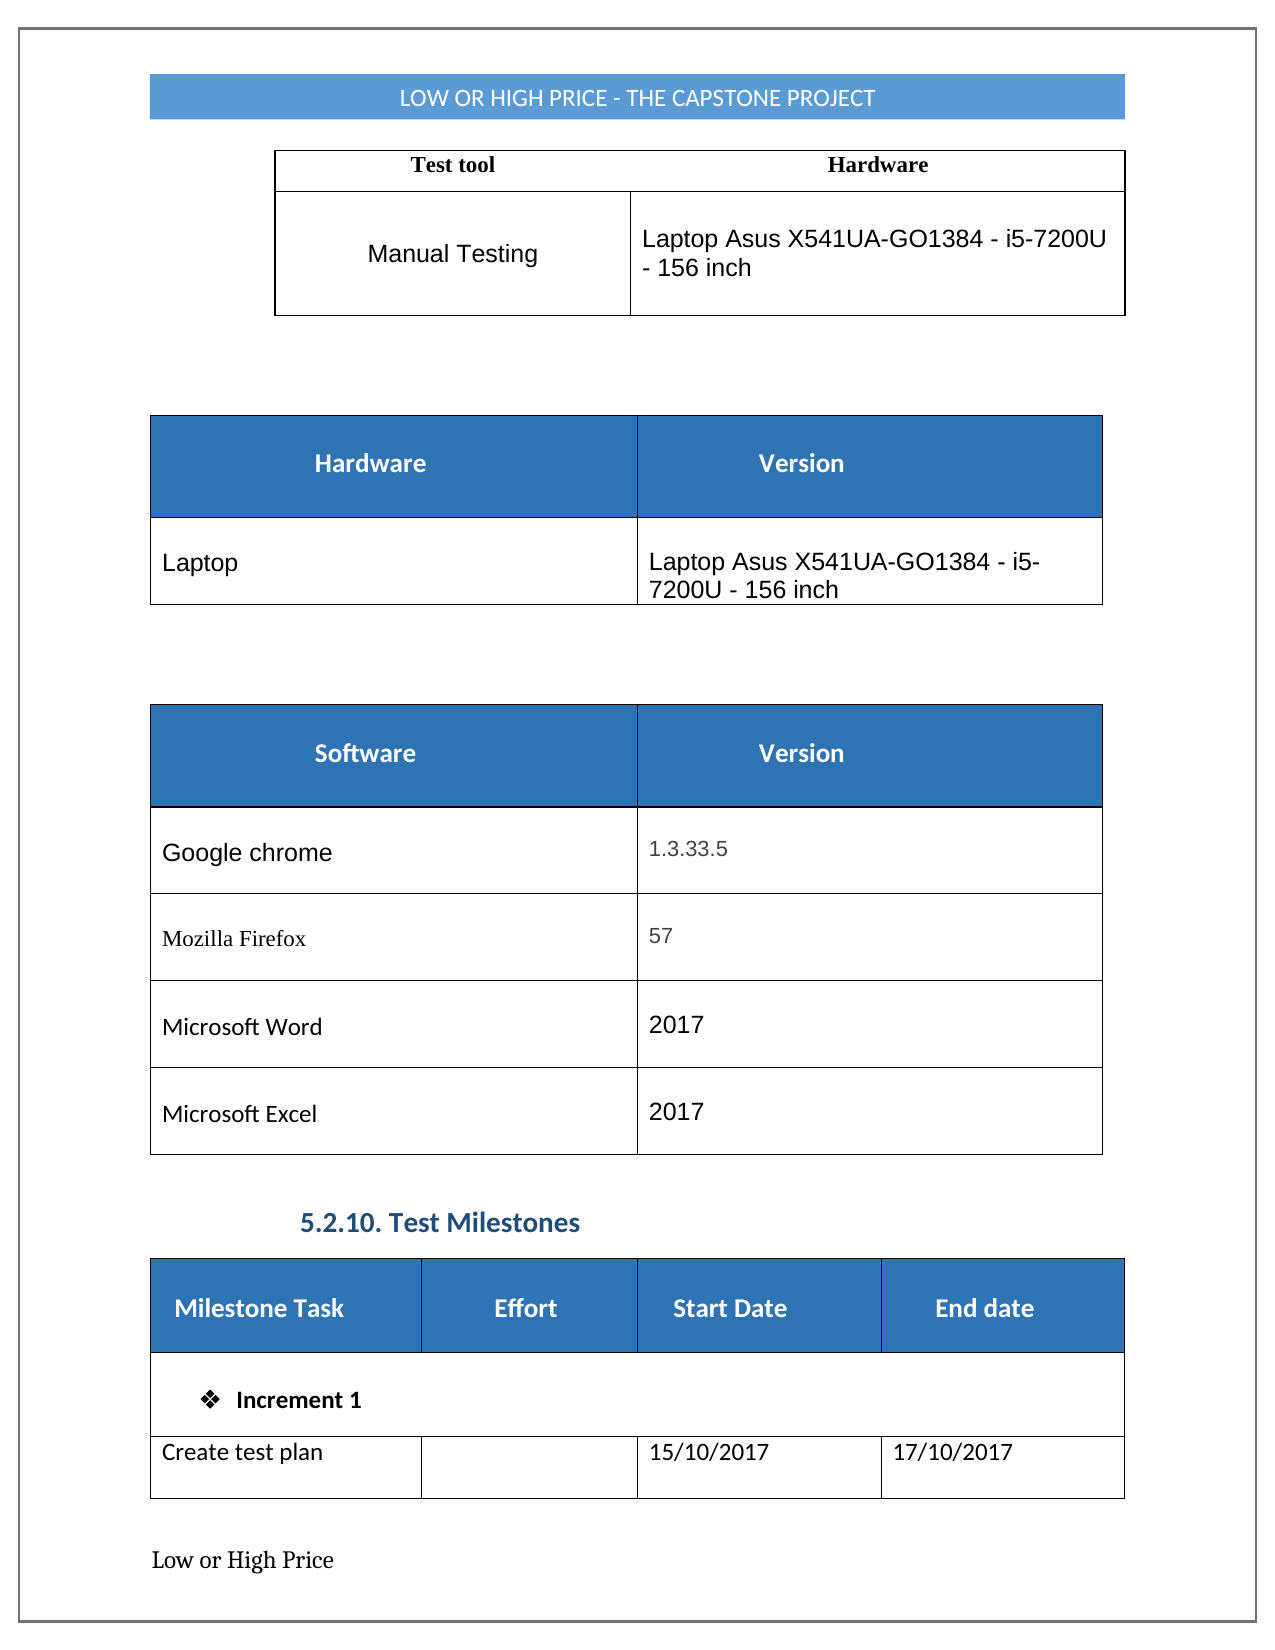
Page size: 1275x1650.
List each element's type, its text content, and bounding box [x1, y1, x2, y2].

table_cell Google chrome [151, 808, 637, 893]
table_header Milestone Task [151, 1259, 421, 1352]
table_cell Increment 1 [151, 1353, 1124, 1436]
table_cell Laptop [151, 518, 637, 604]
table_header Hardware [151, 416, 637, 517]
table_cell Laptop Asus X541UA-GO1384 - i5-7200U - 156 inch [638, 518, 1102, 604]
table_header Hardware [631, 151, 1124, 191]
table_cell Create test plan [151, 1437, 421, 1498]
table_cell 2017 [638, 1068, 1102, 1153]
table_header Version [638, 416, 1102, 517]
table_cell Laptop Asus X541UA-GO1384 - i5-7200U - 156 inch [631, 192, 1124, 314]
table_cell [422, 1437, 637, 1498]
table_header Start Date [638, 1259, 881, 1352]
table_cell 2017 [638, 981, 1102, 1067]
table_cell 15/10/2017 [638, 1437, 881, 1498]
subtitle 5.2.10. Test Milestones [225, 1204, 1125, 1240]
table_cell 57 [638, 894, 1102, 980]
table_cell 1.3.33.5 [638, 808, 1102, 893]
table_cell Mozilla Firefox [151, 894, 637, 980]
table_header Test tool [276, 151, 631, 191]
table_cell 17/10/2017 [882, 1437, 1124, 1498]
table_cell Microsoft Excel [151, 1068, 637, 1153]
table_header Effort [422, 1259, 637, 1352]
table_header Version [638, 705, 1102, 806]
table_header End date [882, 1259, 1124, 1352]
table_cell Manual Testing [276, 192, 630, 314]
table_header Software [151, 705, 637, 806]
table_cell Microsoft Word [151, 981, 637, 1067]
